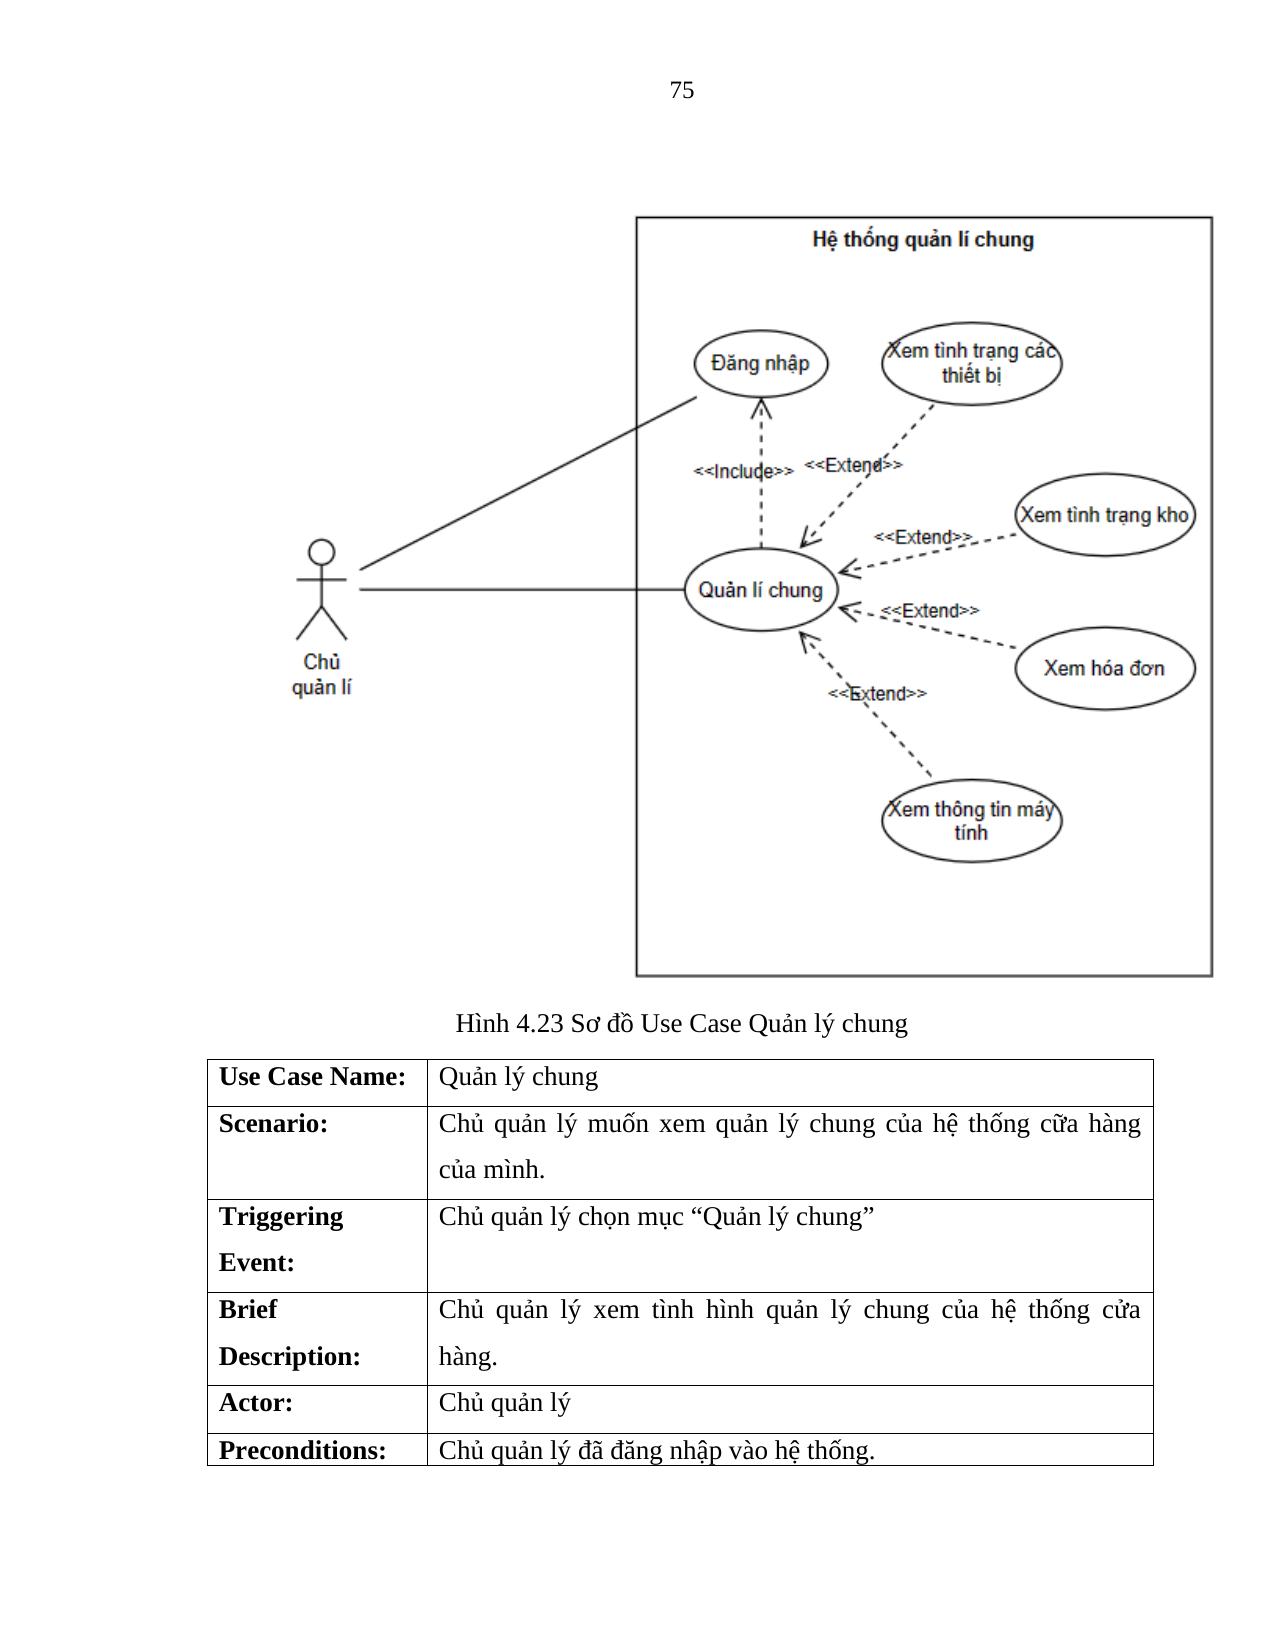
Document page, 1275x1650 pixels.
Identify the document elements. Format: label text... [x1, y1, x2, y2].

picture [281, 206, 1226, 992]
table_cell Chủ quản lý xem tình hình quản lý chung của hệ thống cửa hàng. [428, 1293, 1153, 1385]
table_cell Chủ quản lý muốn xem quản lý chung của hệ thống cữa hàng của mình. [428, 1107, 1153, 1199]
table_cell Preconditions: [208, 1434, 427, 1465]
text Hình 4.23 Sơ đồ Use Case Quản lý chung [207, 1007, 1157, 1038]
table_header Quản lý chung [428, 1060, 1153, 1106]
table_header Use Case Name: [208, 1060, 427, 1106]
table_cell Chủ quản lý [428, 1386, 1153, 1433]
table_cell Actor: [208, 1386, 427, 1433]
table_cell Scenario: [208, 1107, 427, 1199]
table_cell Brief Description: [208, 1293, 427, 1385]
table_cell Chủ quản lý đã đăng nhập vào hệ thống. [428, 1434, 1153, 1465]
table_cell Triggering Event: [208, 1200, 427, 1292]
table_cell Chủ quản lý chọn mục “Quản lý chung” [428, 1200, 1153, 1292]
